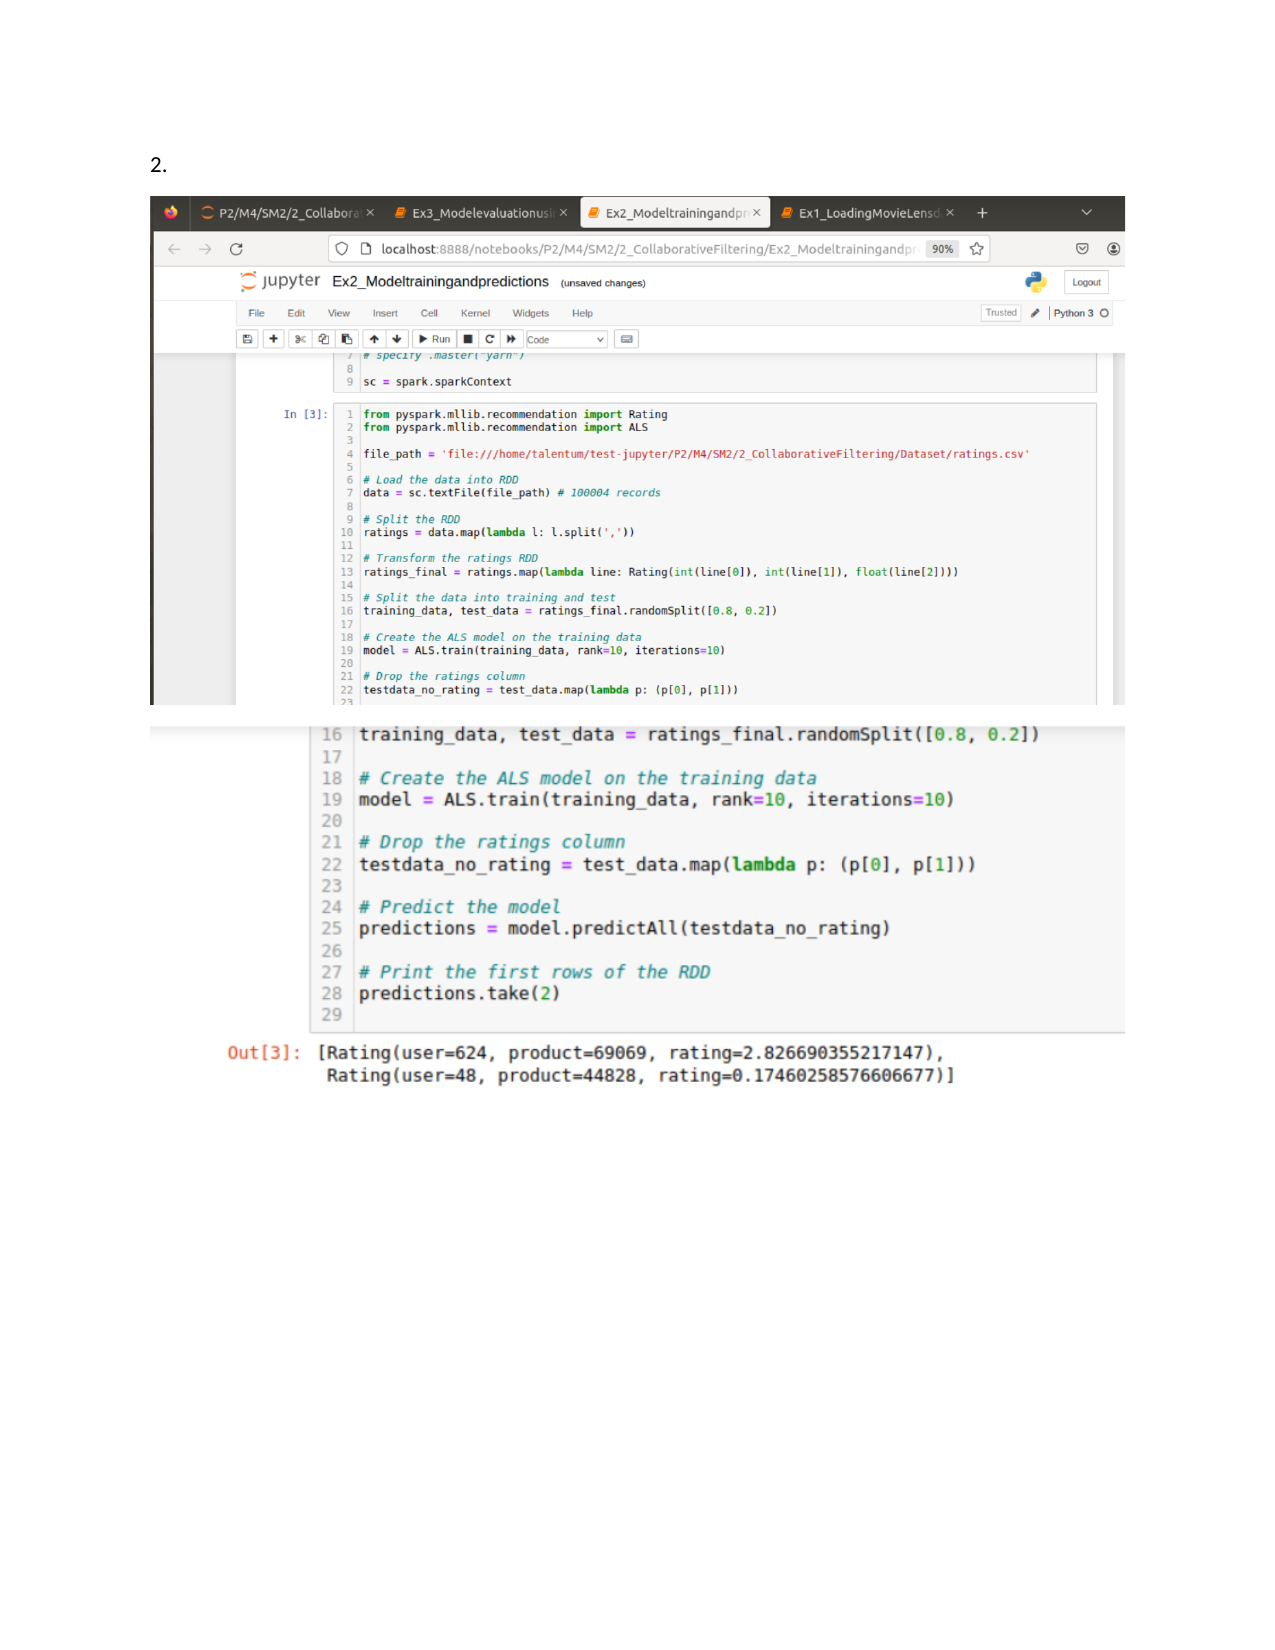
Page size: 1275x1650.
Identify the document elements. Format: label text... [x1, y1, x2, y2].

picture [150, 196, 1125, 705]
picture [150, 723, 1125, 1100]
text 2. [150, 150, 1125, 178]
